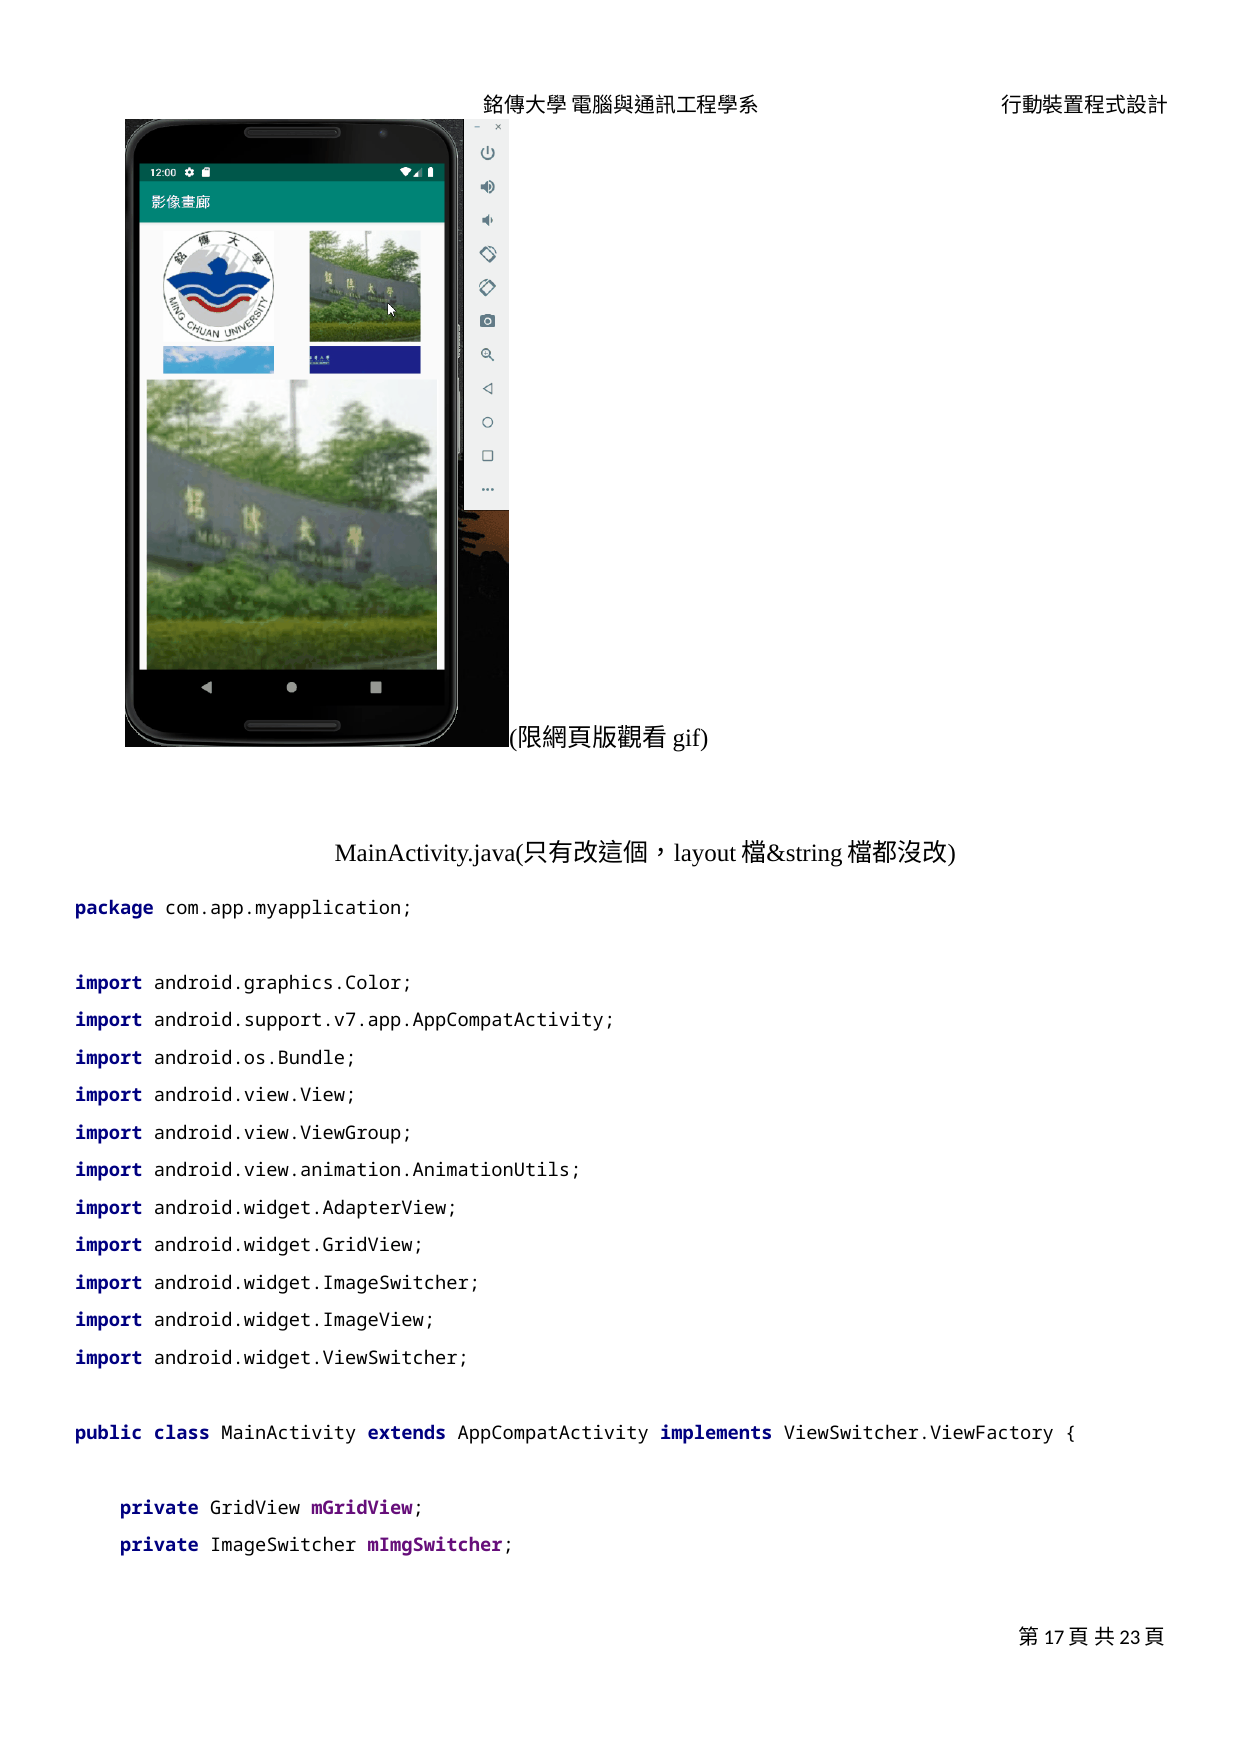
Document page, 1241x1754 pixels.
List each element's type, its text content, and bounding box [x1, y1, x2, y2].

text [75, 888, 1165, 1563]
picture [125, 119, 509, 747]
text MainActivity.java(只有改這個，layout檔&string檔都沒改) [125, 832, 1165, 869]
